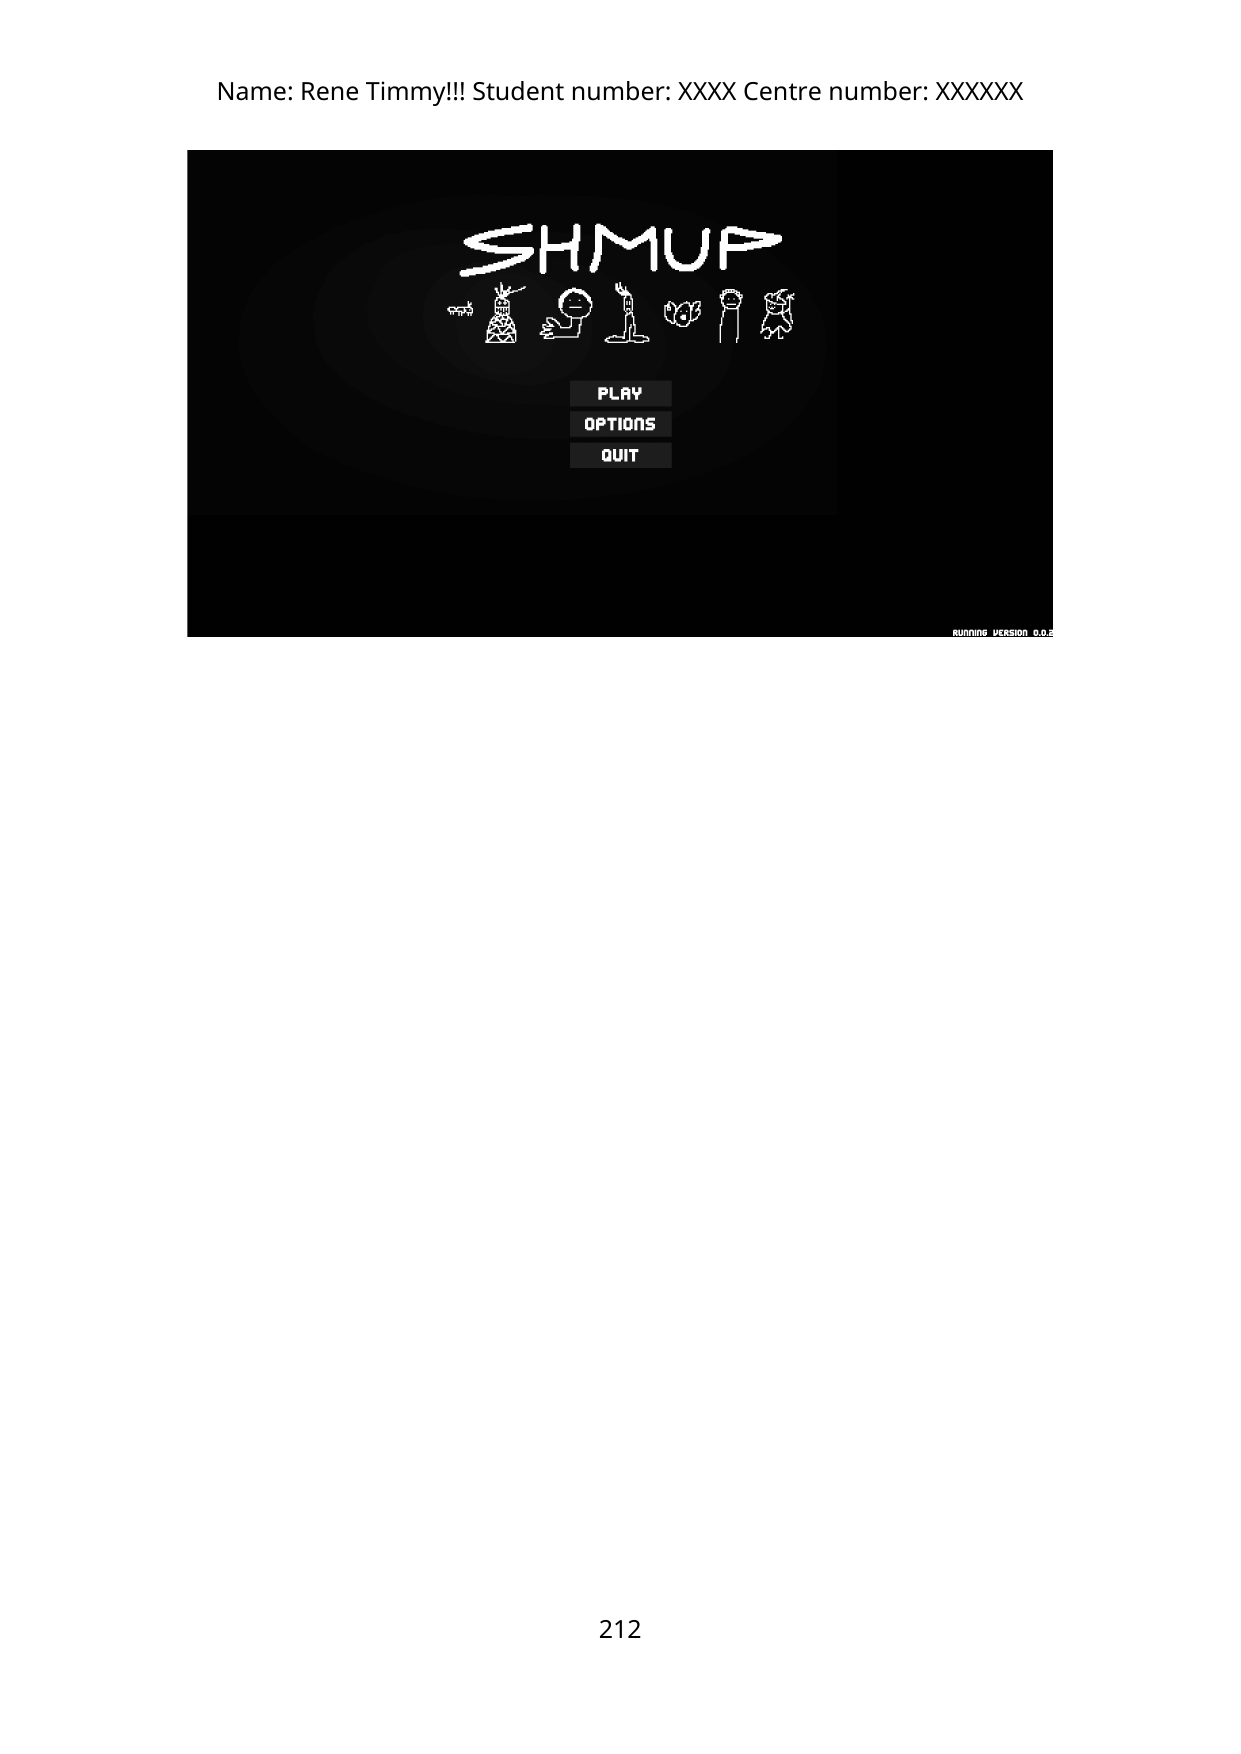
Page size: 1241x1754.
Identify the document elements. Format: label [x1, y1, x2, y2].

picture [187, 150, 1053, 637]
